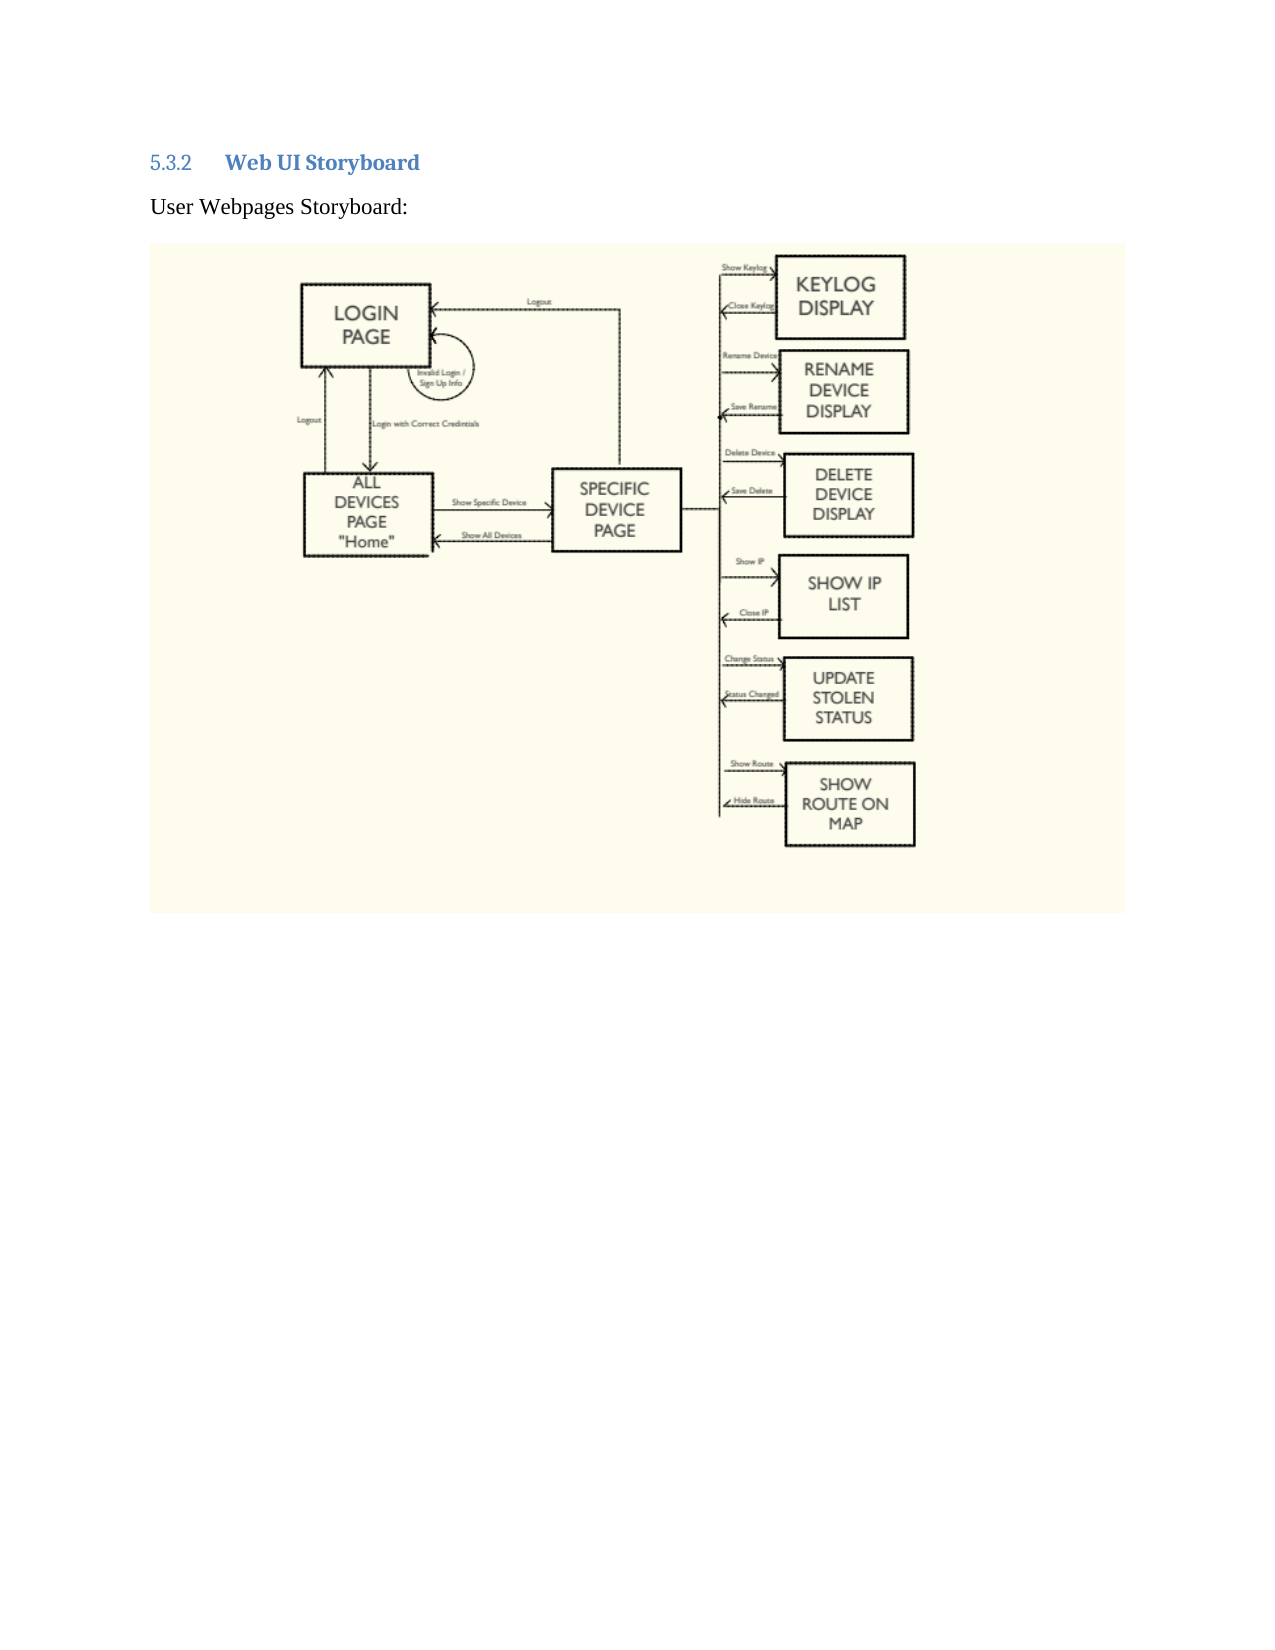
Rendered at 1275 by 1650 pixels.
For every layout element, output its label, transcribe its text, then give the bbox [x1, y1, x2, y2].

text User Webpages Storyboard: [150, 193, 1125, 219]
subtitle Web UI Storyboard [150, 150, 1125, 176]
